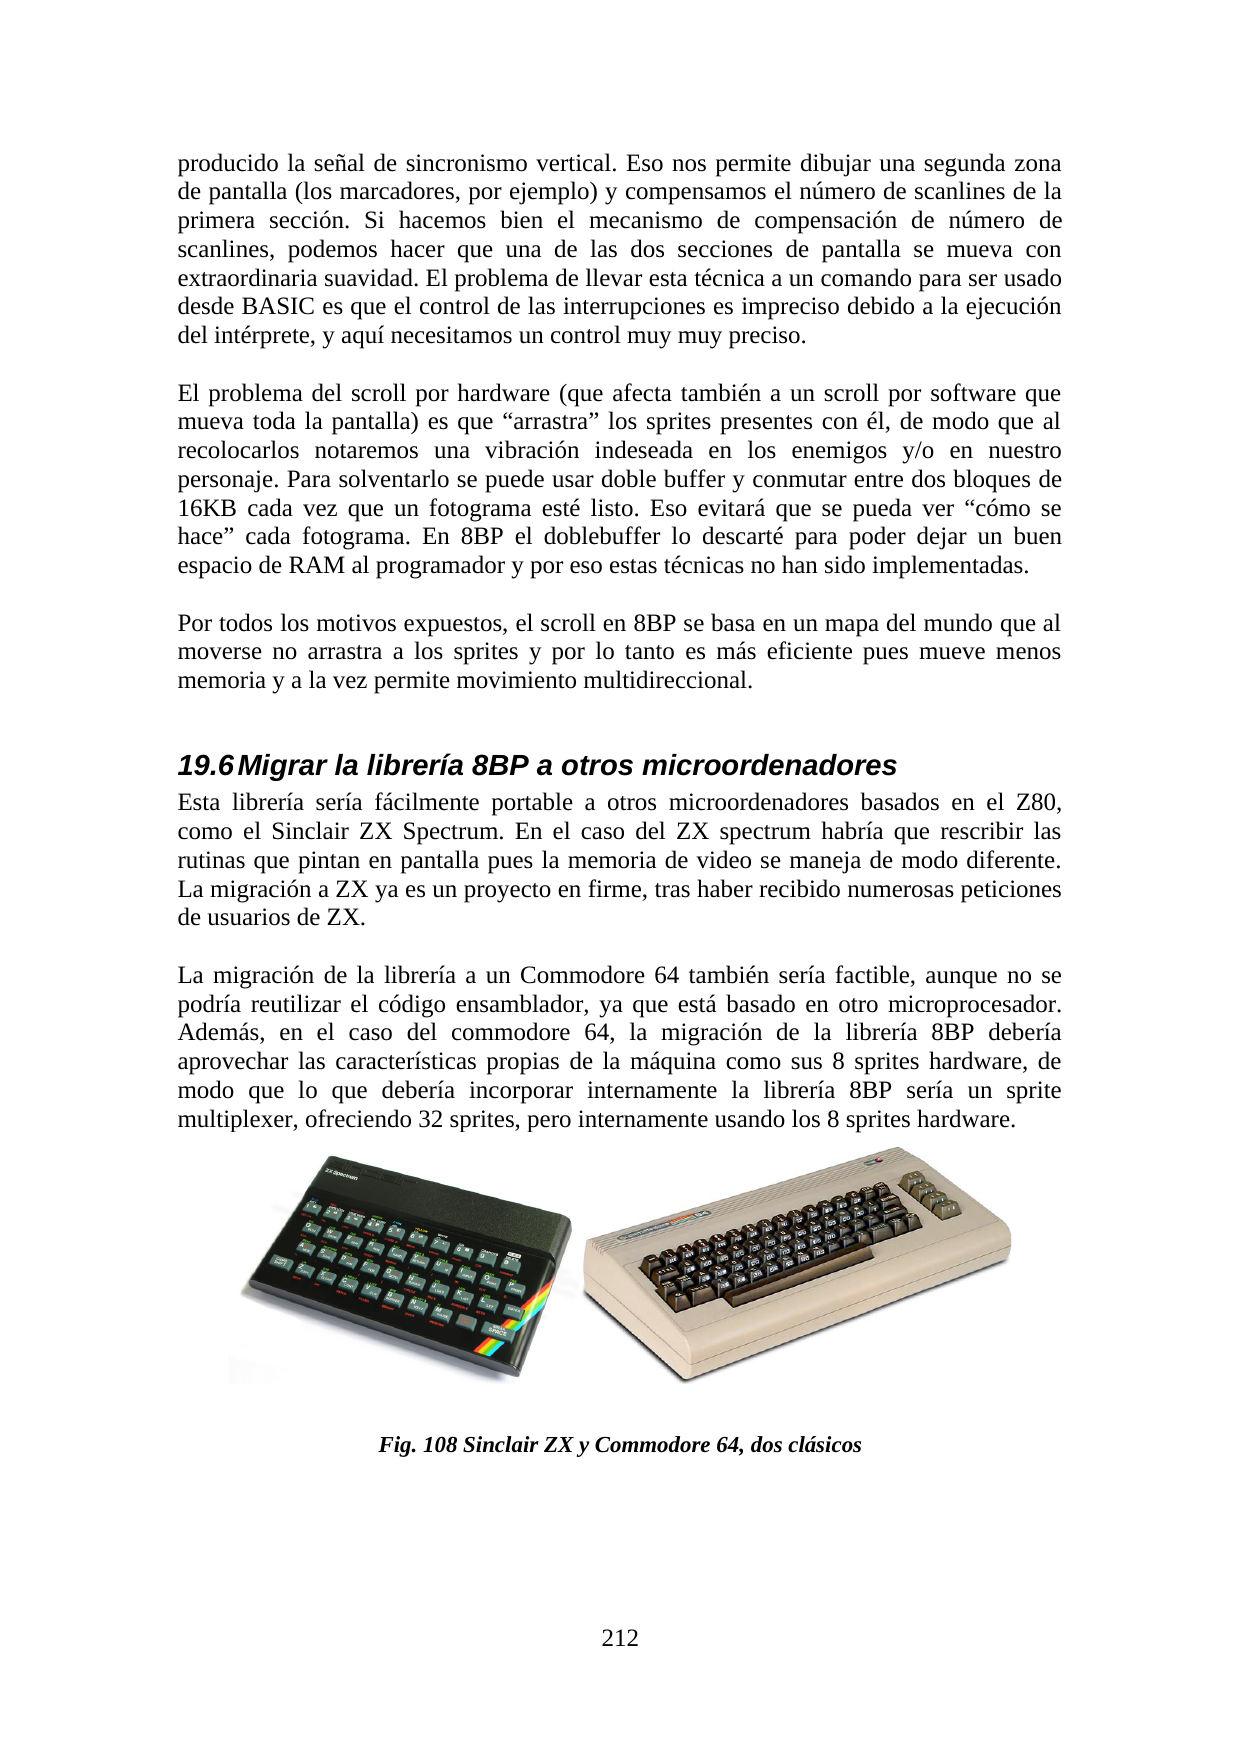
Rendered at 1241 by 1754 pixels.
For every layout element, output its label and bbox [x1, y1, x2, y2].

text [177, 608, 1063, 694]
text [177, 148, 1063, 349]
picture [228, 1132, 1012, 1384]
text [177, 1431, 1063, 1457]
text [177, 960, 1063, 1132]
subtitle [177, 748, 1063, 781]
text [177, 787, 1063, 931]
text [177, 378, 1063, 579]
